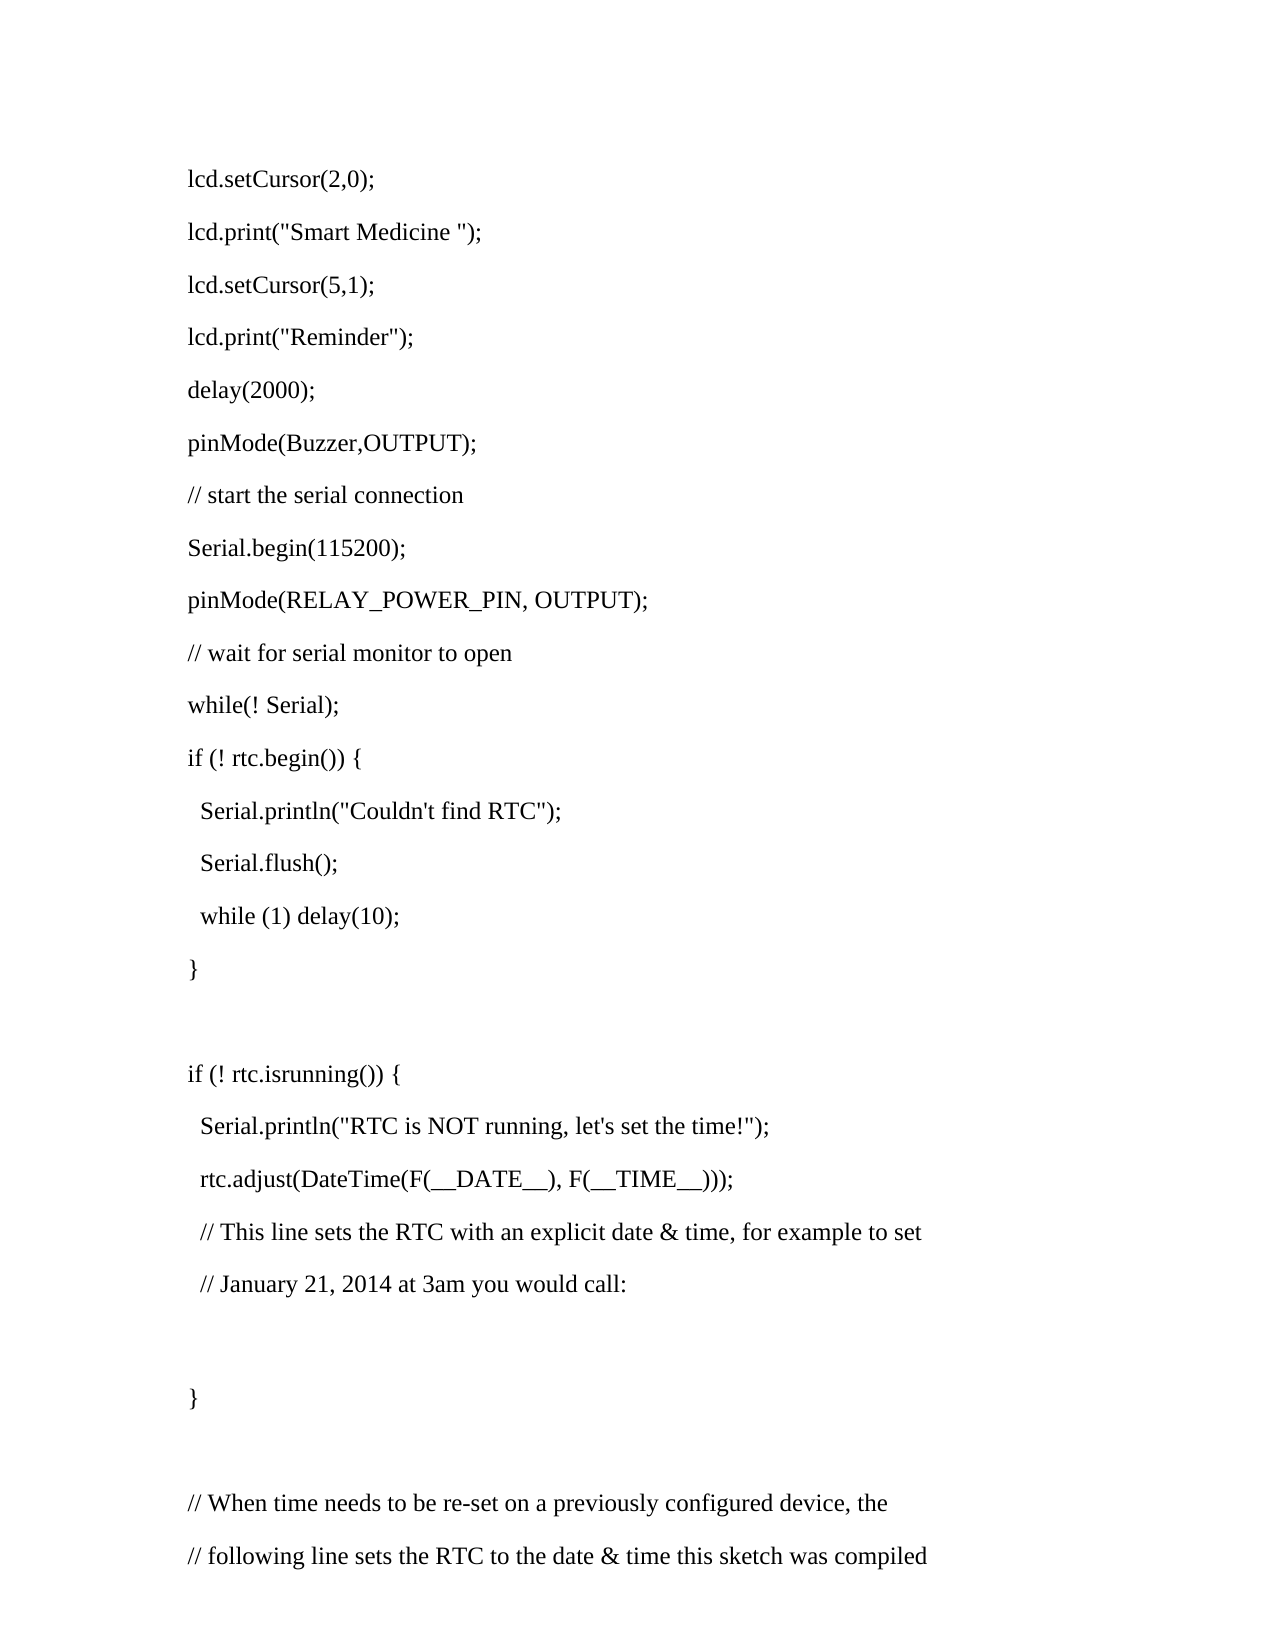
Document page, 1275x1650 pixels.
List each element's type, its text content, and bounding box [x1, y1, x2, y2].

text if (! rtc.isrunning()) { [128, 1059, 1173, 1088]
text Serial.println("Couldn't find RTC"); [128, 796, 1173, 824]
text } [128, 954, 1173, 982]
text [128, 1217, 1173, 1245]
text // following line sets the RTC to the date & time this sketch was compiled [128, 1541, 1173, 1569]
text while (1) delay(10); [128, 901, 1173, 930]
text lcd.setCursor(2,0); [128, 164, 1173, 193]
text rtc.adjust(DateTime(F(__DATE__), F(__TIME__))); [128, 1164, 1173, 1193]
text delay(2000); [128, 375, 1173, 404]
text // start the serial connection [128, 480, 1173, 509]
text Serial.println("RTC is NOT running, let's set the time!"); [128, 1111, 1173, 1140]
text // wait for serial monitor to open [128, 638, 1173, 667]
text while(! Serial); [128, 691, 1173, 719]
text Serial.flush(); [128, 848, 1173, 877]
text if (! rtc.begin()) { [128, 743, 1173, 772]
text lcd.print("Reminder"); [128, 322, 1173, 351]
text lcd.print("Smart Medicine "); [128, 217, 1173, 246]
text pinMode(Buzzer,OUTPUT); [128, 428, 1173, 456]
text } [128, 1383, 1173, 1412]
text pinMode(RELAY_POWER_PIN, OUTPUT); [128, 585, 1173, 614]
text // When time needs to be re-set on a previously configured device, the [128, 1488, 1173, 1517]
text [128, 1269, 1173, 1298]
text lcd.setCursor(5,1); [128, 270, 1173, 298]
text Serial.begin(115200); [128, 533, 1173, 562]
